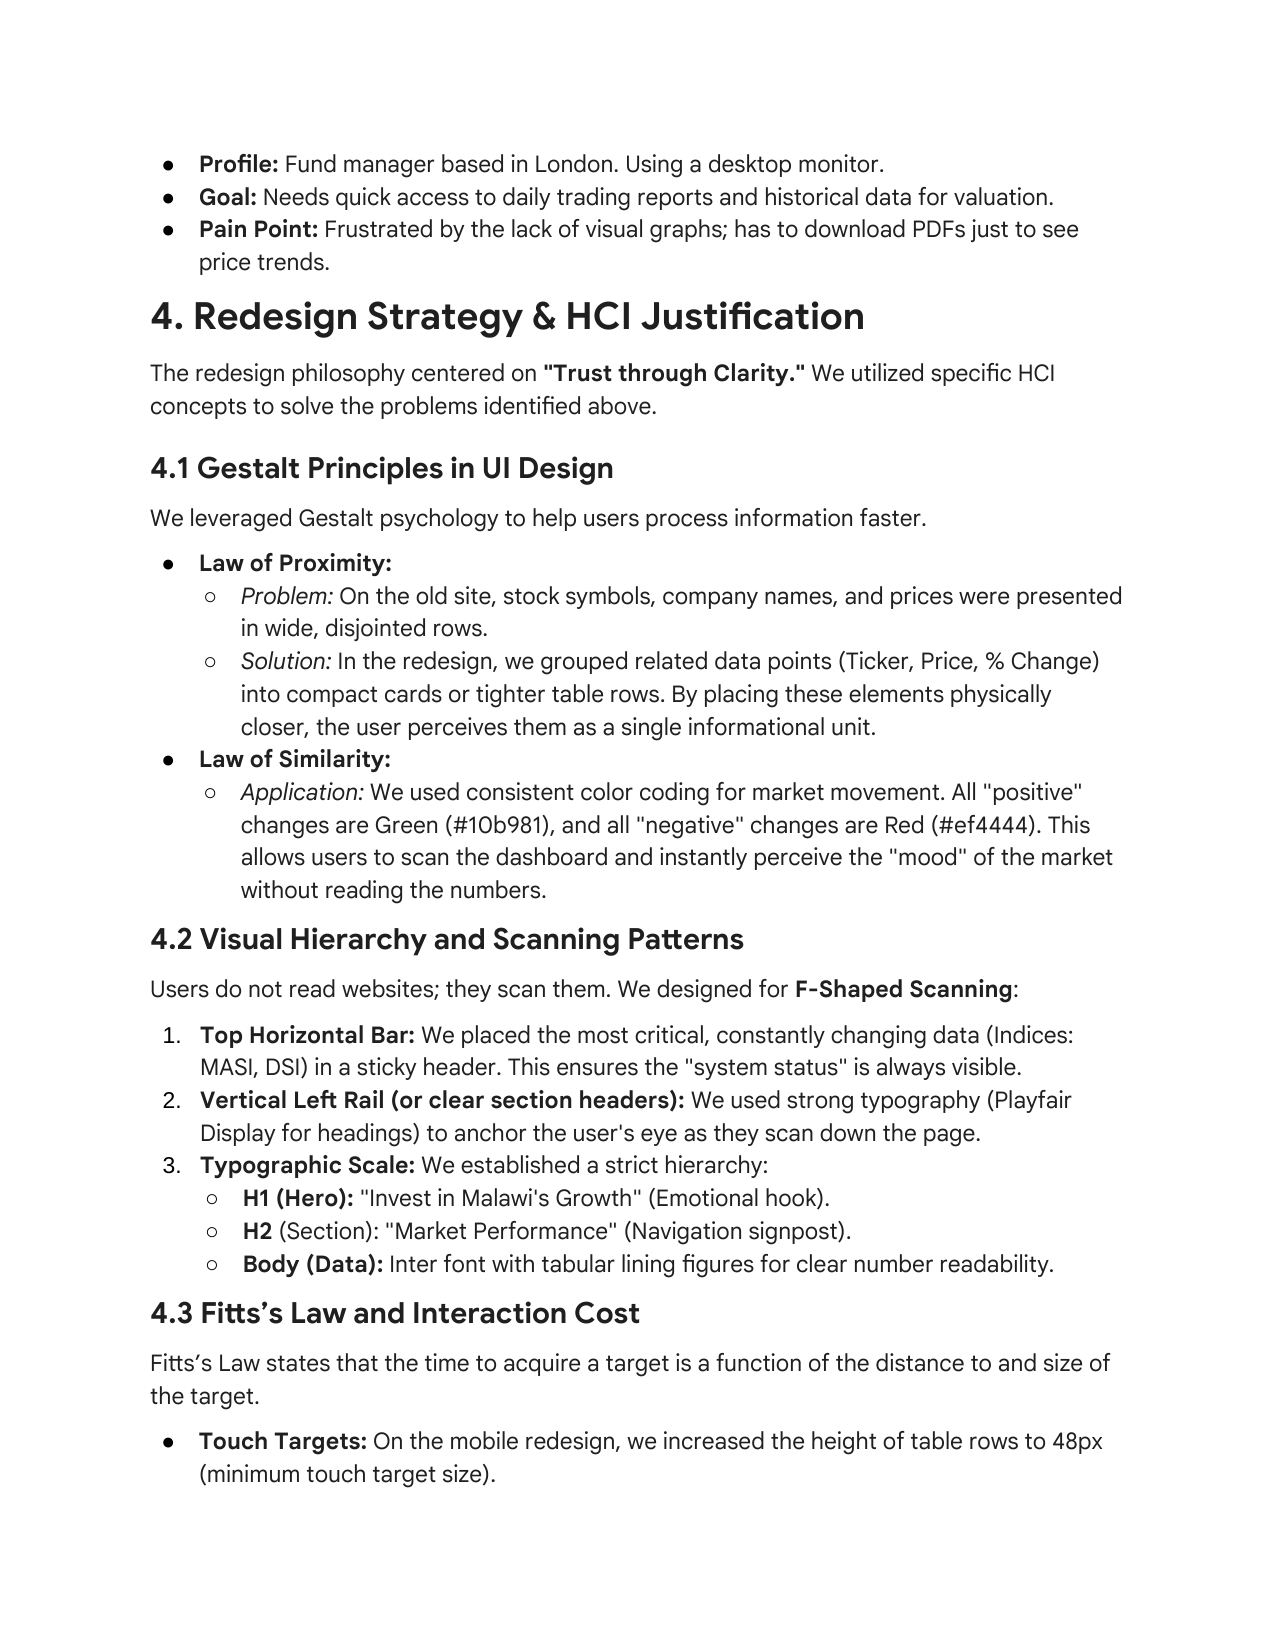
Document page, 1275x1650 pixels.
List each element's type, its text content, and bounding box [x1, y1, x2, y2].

list Pain Point: Frustrated by the lack of visual graphs; has to download PDFs just to see price trends. [161, 215, 1125, 277]
list Law of Proximity: [161, 549, 1125, 578]
list Goal: Needs quick access to daily trading reports and historical data for valuation. [161, 183, 1125, 211]
list Profile: Fund manager based in London. Using a desktop monitor. [161, 150, 1125, 179]
list Vertical Left Rail (or clear section headers): We used strong typography (Playfair Display for headings) to anchor the user's eye as they scan down the page. [162, 1086, 1125, 1148]
subtitle 4. Redesign Strategy & HCI Justification [150, 293, 1125, 340]
list Application: We used consistent color coding for market movement. All "positive" changes are Green (#10b981), and all "negative" changes are Red (#ef4444). This allows users to scan the dashboard and instantly perceive the "mood" of the market without reading the numbers. [203, 778, 1125, 905]
list Problem: On the old site, stock symbols, company names, and prices were presented in wide, disjointed rows. [203, 582, 1125, 643]
subtitle 4.1 Gestalt Principles in UI Design [150, 450, 1125, 486]
subtitle 4.2 Visual Hierarchy and Scanning Patterns [150, 921, 1125, 958]
list Typographic Scale: We established a strict hierarchy: [162, 1152, 1125, 1180]
subtitle 4.3 Fitts’s Law and Interaction Cost [150, 1295, 1125, 1332]
text Users do not read websites; they scan them. We designed for F-Shaped Scanning: [150, 976, 1125, 1004]
list Top Horizontal Bar: We placed the most critical, constantly changing data (Indices: MASI, DSI) in a sticky header. This ensures the "system status" is always visible. [162, 1021, 1125, 1082]
text We leveraged Gestalt psychology to help users process information faster. [150, 504, 1125, 533]
text Fitts’s Law states that the time to acquire a target is a function of the distance to and size of the target. [150, 1349, 1125, 1411]
text The redesign philosophy centered on "Trust through Clarity." We utilized specific HCI concepts to solve the problems identified above. [150, 359, 1125, 421]
list H1 (Hero): "Invest in Malawi's Growth" (Emotional hook). [205, 1184, 1125, 1213]
list Solution: In the redesign, we grouped related data points (Ticker, Price, % Change) into compact cards or tighter table rows. By placing these elements physically closer, the user perceives them as a single informational unit. [203, 647, 1125, 741]
list Law of Similarity: [161, 745, 1125, 774]
list Touch Targets: On the mobile redesign, we increased the height of table rows to 48px (minimum touch target size). [161, 1427, 1125, 1488]
list H2 (Section): "Market Performance" (Navigation signpost). [205, 1217, 1125, 1246]
list Body (Data): Inter font with tabular lining figures for clear number readability. [205, 1250, 1125, 1278]
